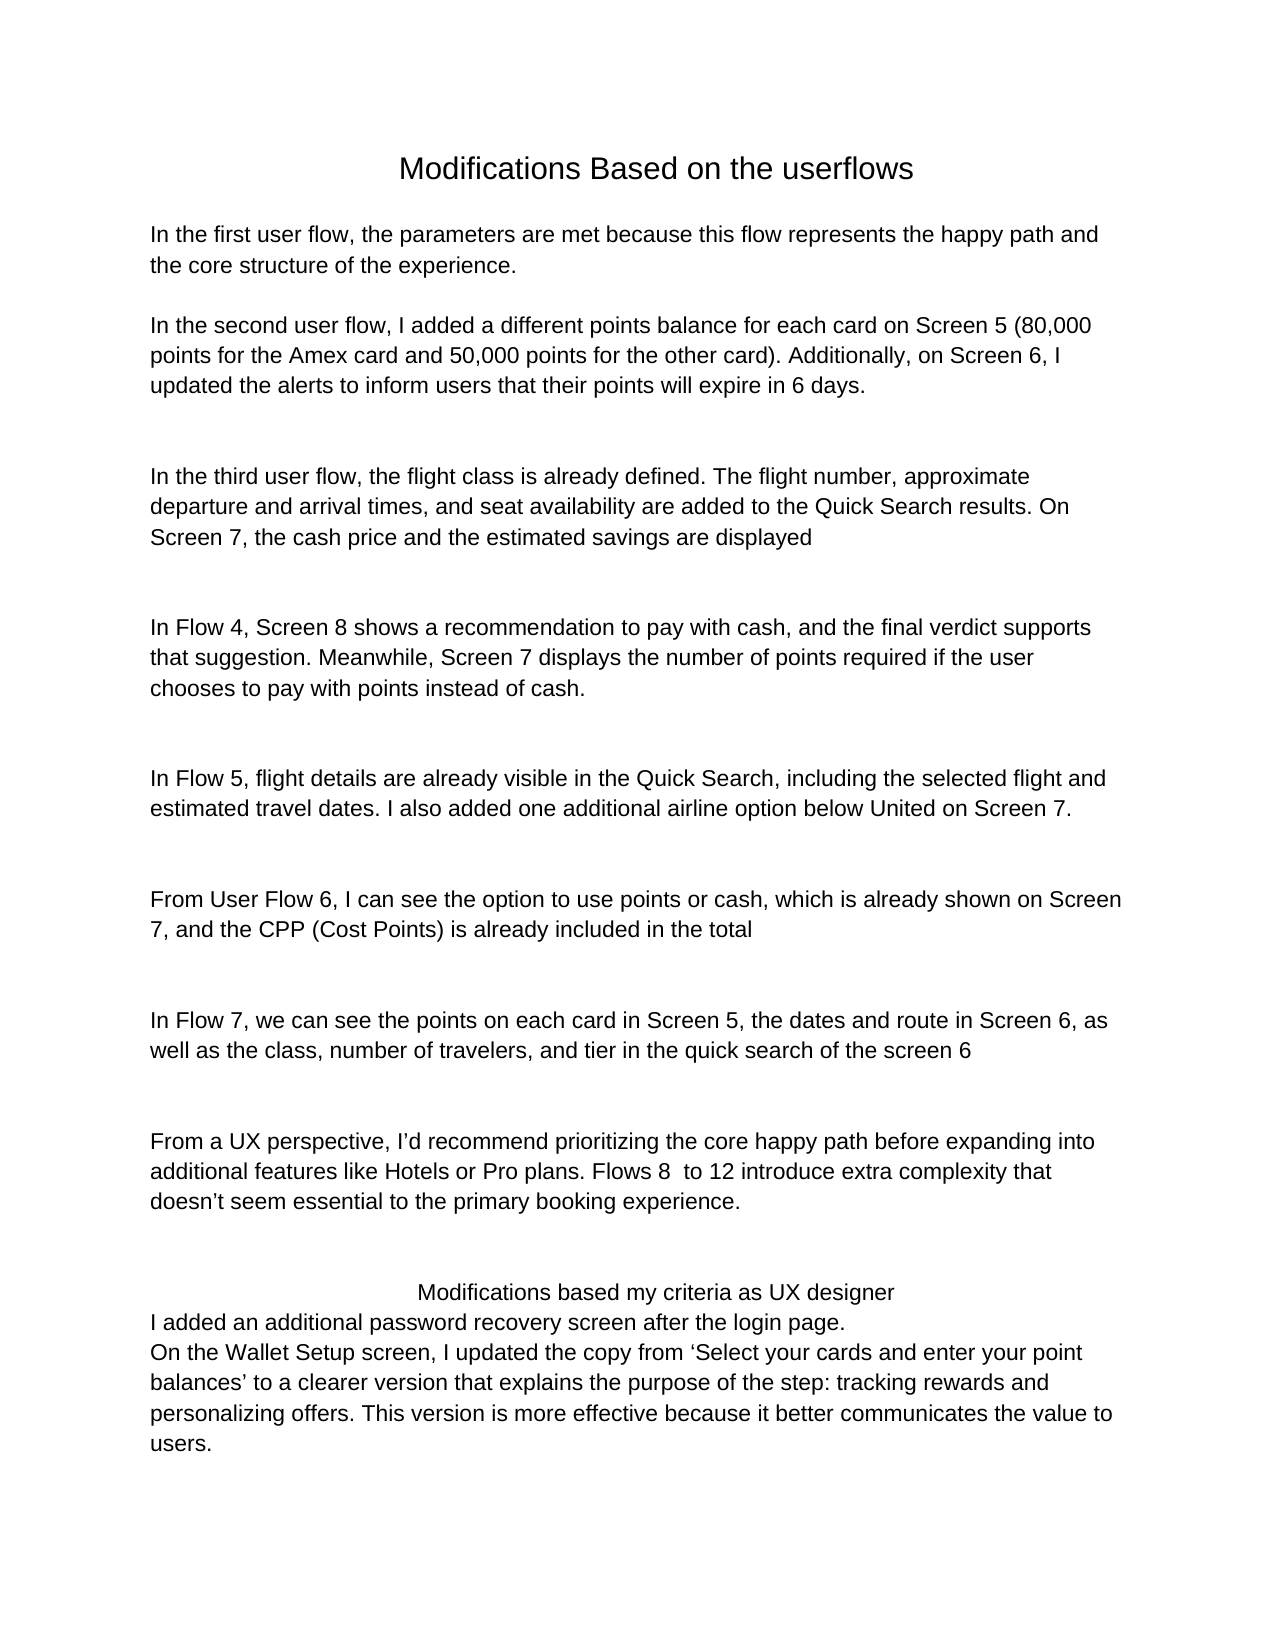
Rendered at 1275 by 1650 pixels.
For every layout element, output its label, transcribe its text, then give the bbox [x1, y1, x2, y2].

text In the second user flow, I added a different points balance for each card on Screen 5 (80,000 points for the Amex card and 50,000 points for the other card). Additionally, on Screen 6, I updated the alerts to inform users that their points will expire in 6 days. [150, 312, 1125, 399]
text Modifications based my criteria as UX designer [150, 1279, 1125, 1305]
text From User Flow 6, I can see the option to use points or cash, which is already shown on Screen 7, and the CPP (Cost Points) is already included in the total [150, 886, 1125, 943]
text In Flow 4, Screen 8 shows a recommendation to pay with cash, and the final verdict supports that suggestion. Meanwhile, Screen 7 displays the number of points required if the user chooses to pay with points instead of cash. [150, 614, 1125, 701]
text In Flow 5, flight details are already visible in the Quick Search, including the selected flight and estimated travel dates. I also added one additional airline option below United on Screen 7. [150, 765, 1125, 822]
text In Flow 7, we can see the points on each card in Screen 5, the dates and route in Screen 6, as well as the class, number of travelers, and tier in the quick search of the screen 6 [150, 1007, 1125, 1063]
text I added an additional password recovery screen after the login page. [150, 1309, 1125, 1335]
text On the Wallet Setup screen, I updated the copy from ‘Select your cards and enter your point balances’ to a clearer version that explains the purpose of the step: tracking rewards and personalizing offers. This version is more effective because it better communicates the value to users. [150, 1339, 1125, 1456]
text From a UX perspective, I’d recommend prioritizing the core happy path before expanding into additional features like Hotels or Pro plans. Flows 8 to 12 introduce extra complexity that doesn’t seem essential to the primary booking experience. [150, 1128, 1125, 1214]
text In the first user flow, the parameters are met because this flow represents the happy path and the core structure of the experience. [150, 221, 1125, 278]
text Modifications Based on the userflows [150, 150, 1125, 186]
text In the third user flow, the flight class is already defined. The flight number, approximate departure and arrival times, and seat availability are added to the Quick Search results. On Screen 7, the cash price and the estimated savings are displayed [150, 463, 1125, 550]
